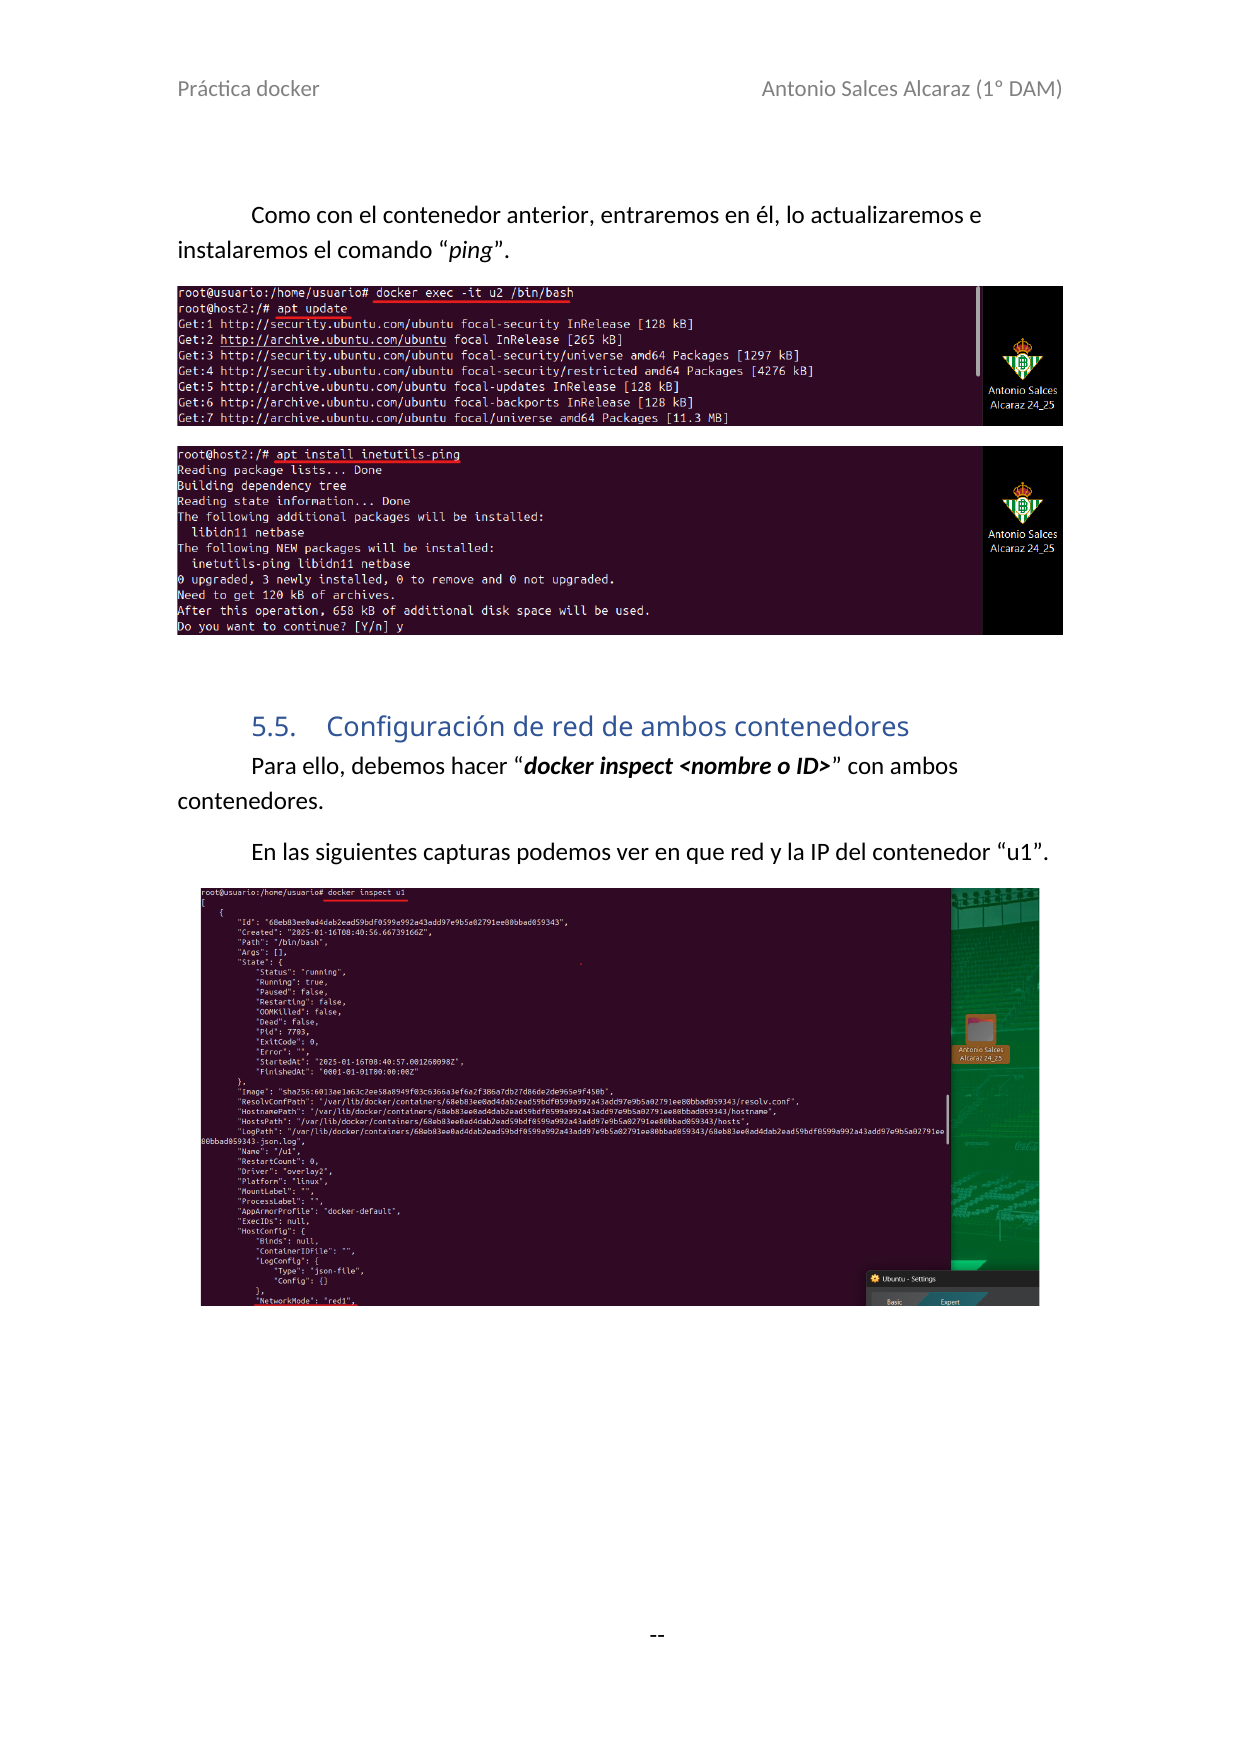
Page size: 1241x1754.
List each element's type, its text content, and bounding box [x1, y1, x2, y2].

text Para ello, debemos hacer “docker inspect <nombre o ID>” con ambos contenedores. [177, 750, 1063, 815]
picture [177, 446, 1063, 635]
picture [200, 888, 1040, 1306]
picture [177, 286, 1063, 426]
subtitle Configuración de red de ambos contenedores [251, 707, 1063, 744]
text En las siguientes capturas podemos ver en que red y la IP del contenedor “u1”. [177, 836, 1063, 867]
text Como con el contenedor anterior, entraremos en él, lo actualizaremos e instalaremos el comando “ping”. [177, 199, 1063, 265]
